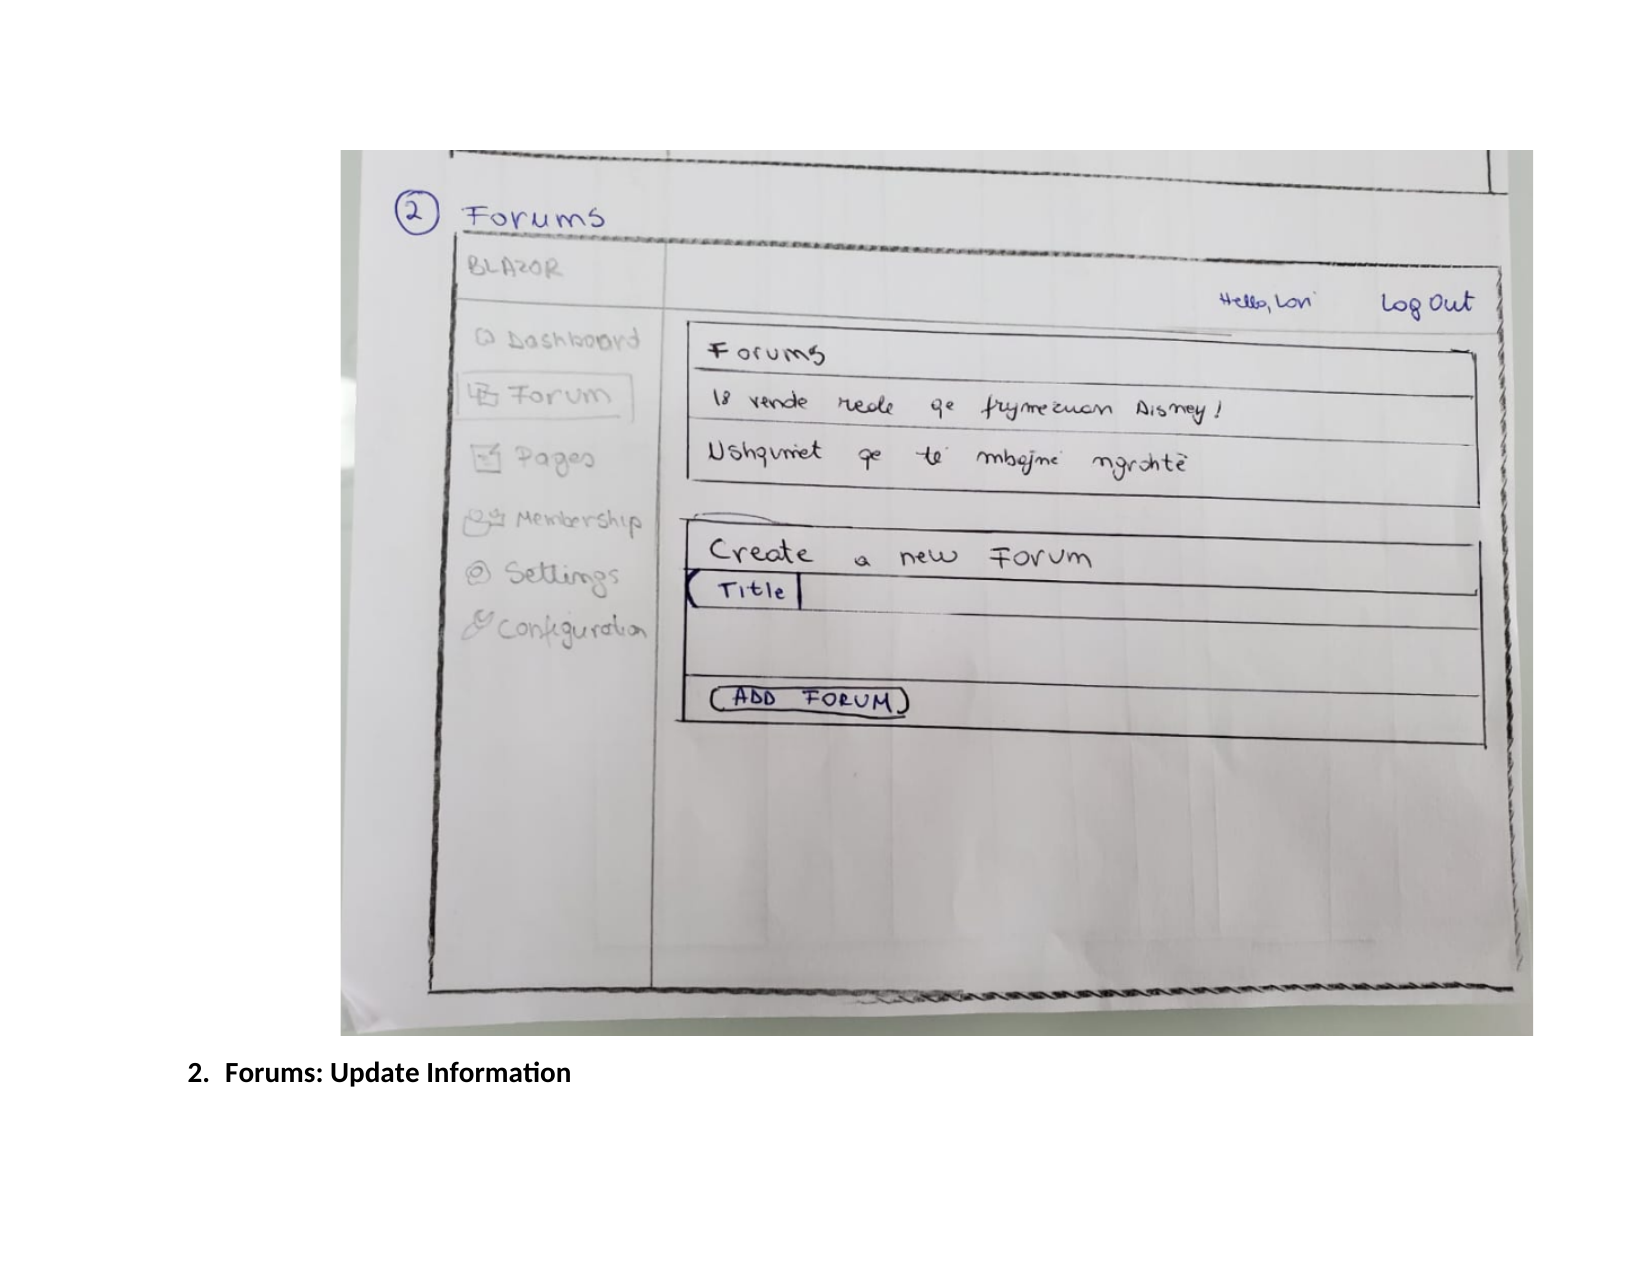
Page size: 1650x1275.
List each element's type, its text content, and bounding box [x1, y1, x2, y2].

list Forums: Update Information [187, 1054, 1500, 1090]
picture [340, 150, 1534, 1036]
